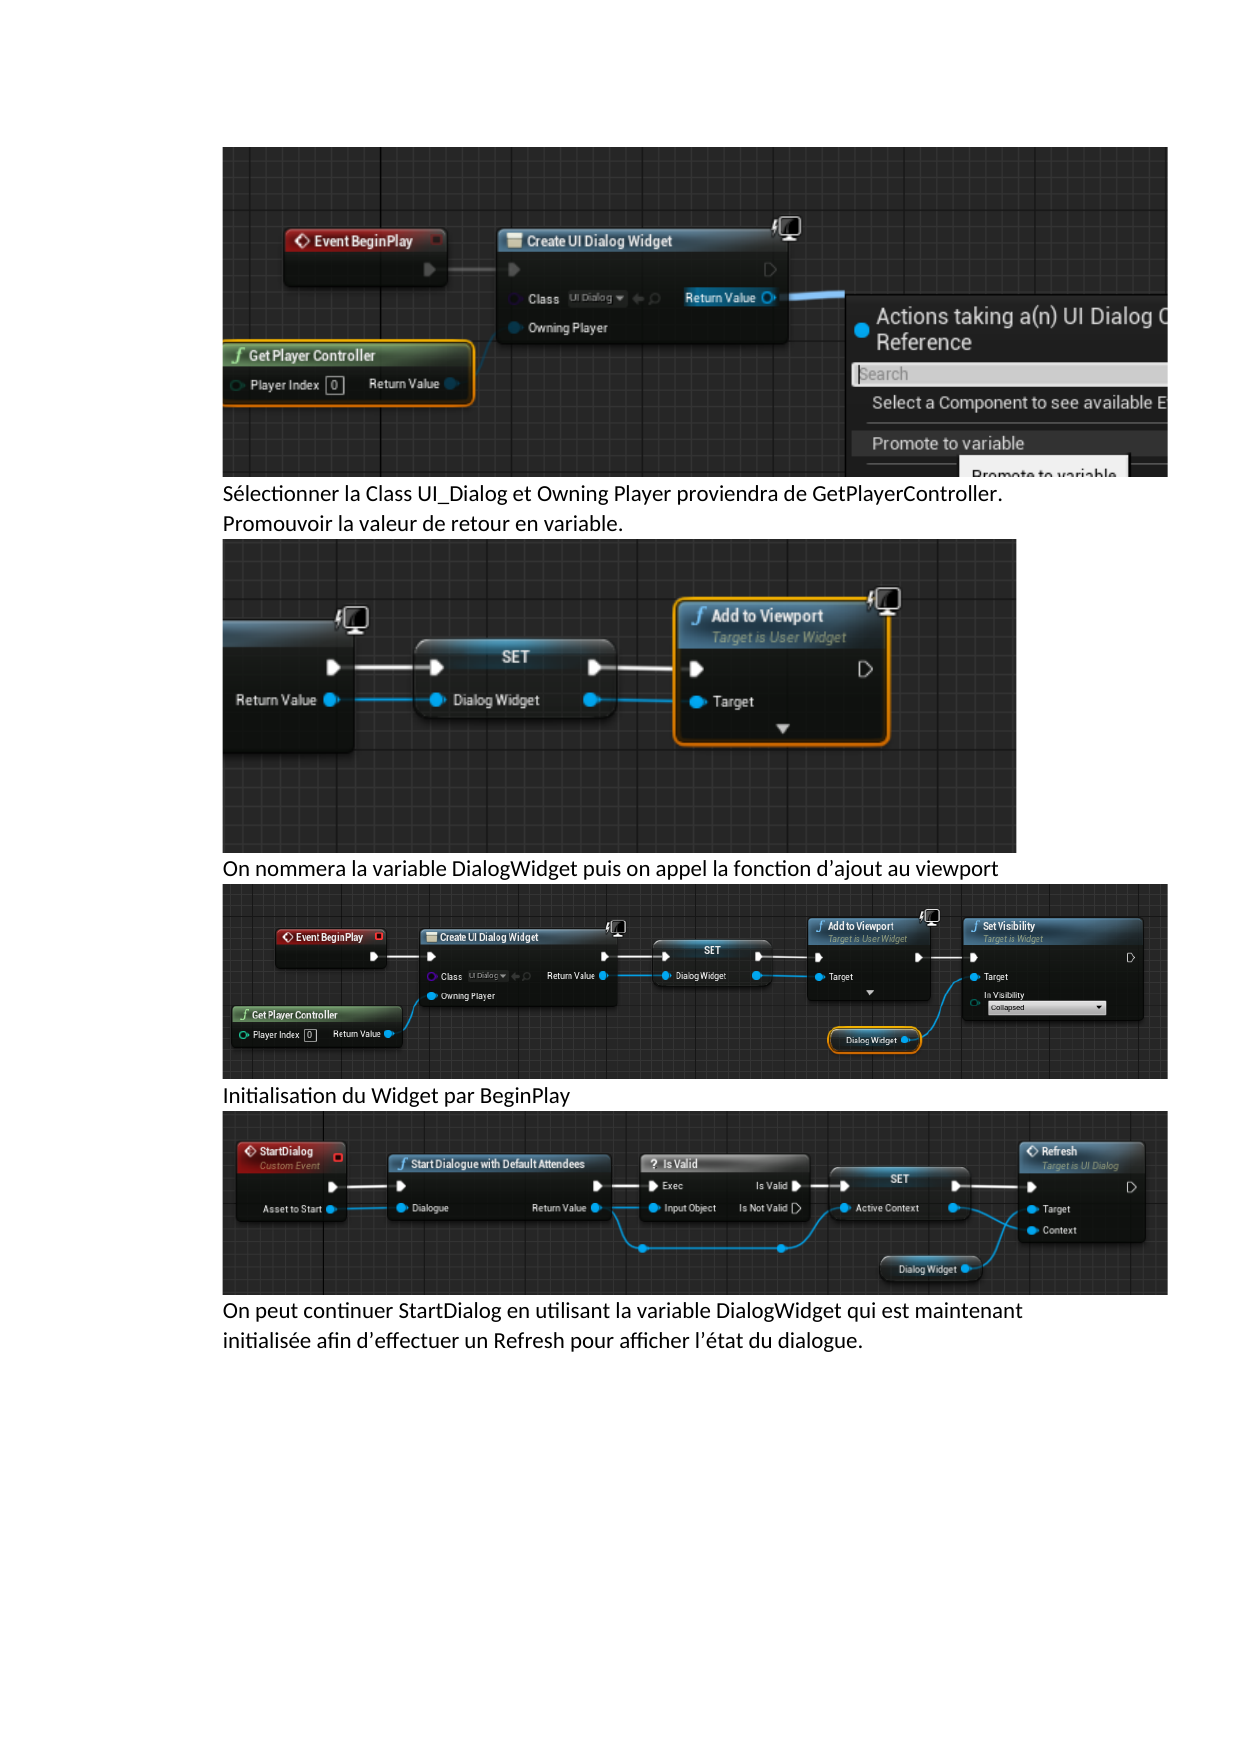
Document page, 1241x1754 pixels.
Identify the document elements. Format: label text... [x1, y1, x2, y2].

picture [222, 539, 1017, 853]
list On nommera la variable DialogWidget puis on appel la fonction d’ajout au viewport [223, 854, 1093, 882]
picture [222, 884, 1168, 1079]
list Promouvoir la valeur de retour en variable. [223, 509, 1093, 537]
list Initialisation du Widget par BeginPlay [223, 1081, 1093, 1109]
picture [222, 147, 1168, 477]
list On peut continuer StartDialog en utilisant la variable DialogWidget qui est maintenant initialisée afin d’effectuer un Refresh pour afficher l’état du dialogue. [223, 1296, 1093, 1354]
list Sélectionner la Class UI_Dialog et Owning Player proviendra de GetPlayerController. [223, 479, 1093, 507]
picture [222, 1111, 1168, 1295]
